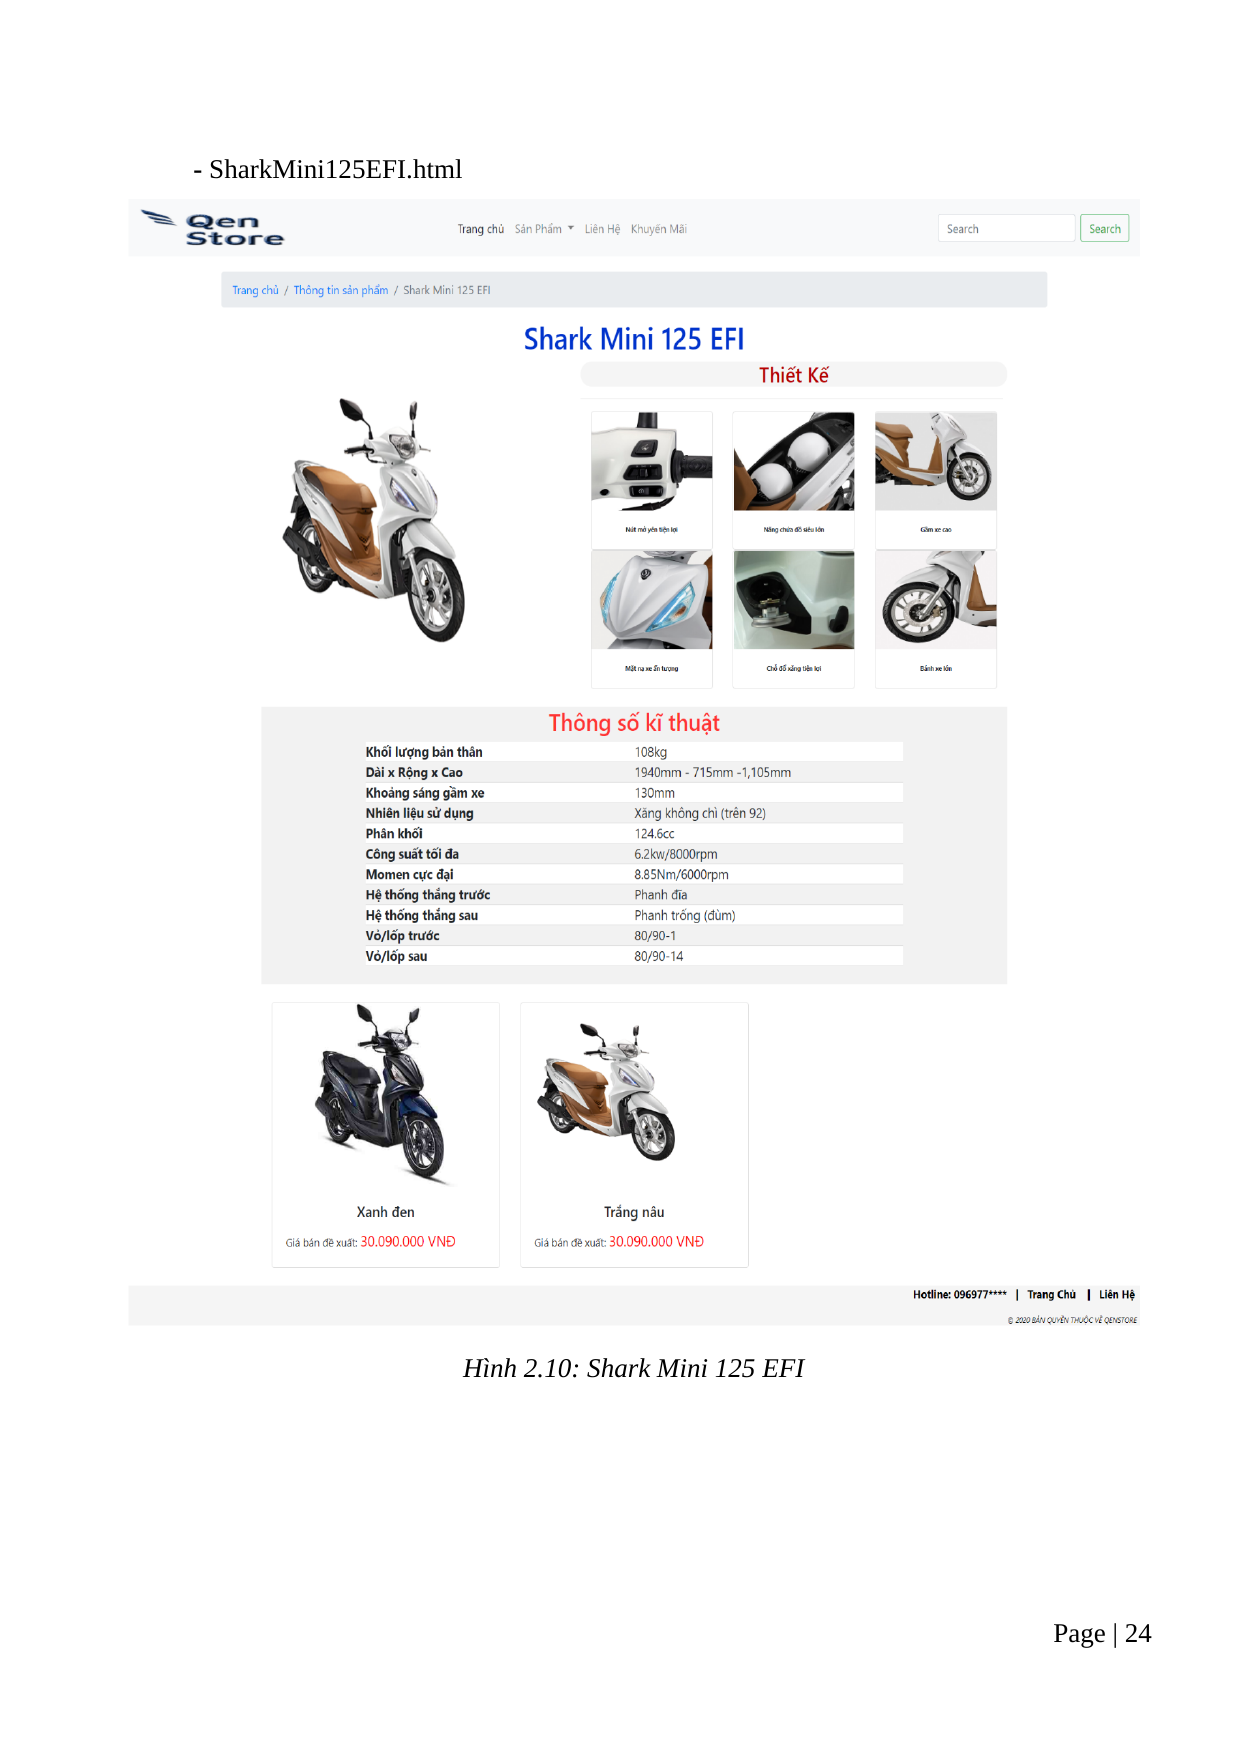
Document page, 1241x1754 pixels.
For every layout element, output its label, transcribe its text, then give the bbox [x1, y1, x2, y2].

picture [118, 199, 1150, 1337]
text Hình 2.10: Shark Mini 125 EFI [118, 1352, 1152, 1384]
